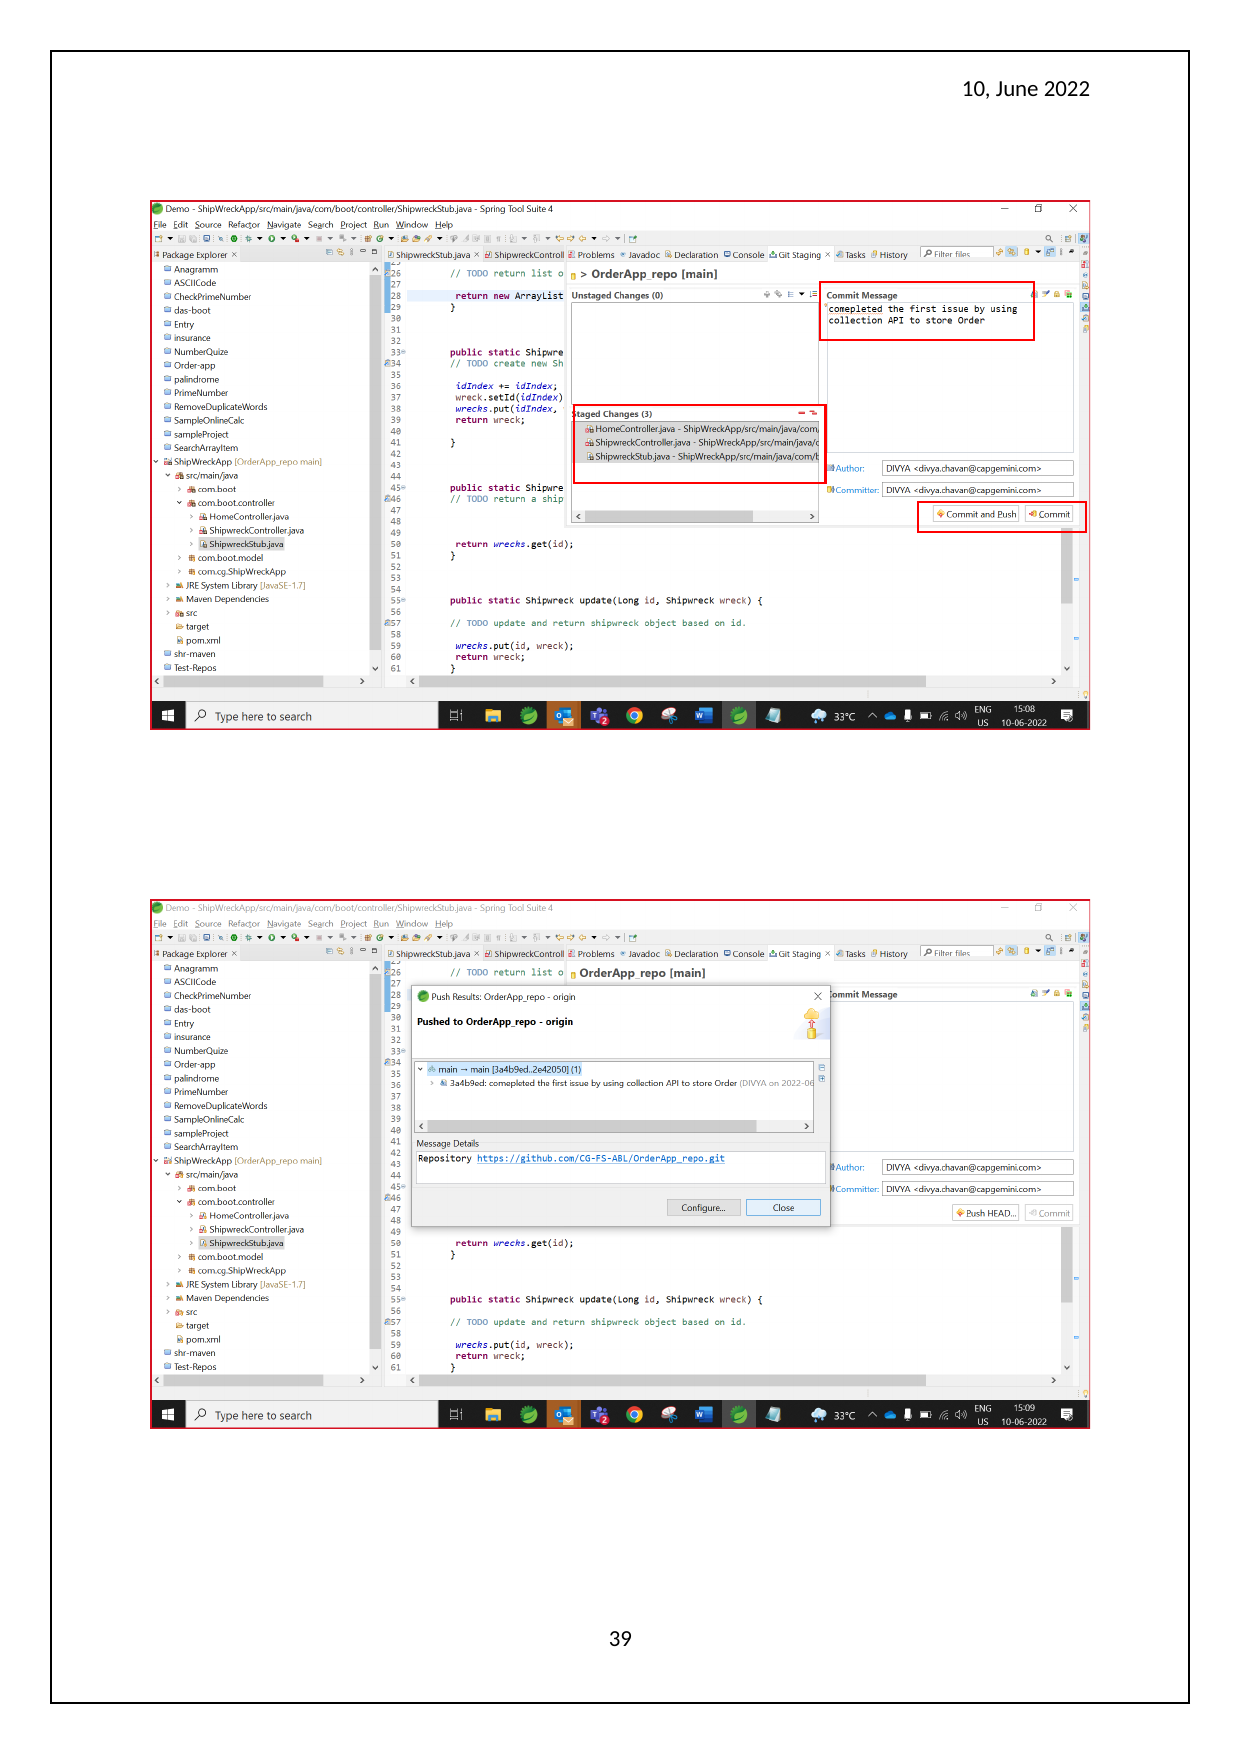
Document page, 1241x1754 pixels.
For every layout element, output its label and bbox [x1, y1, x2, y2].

picture [150, 899, 1091, 1429]
picture [150, 200, 1091, 730]
